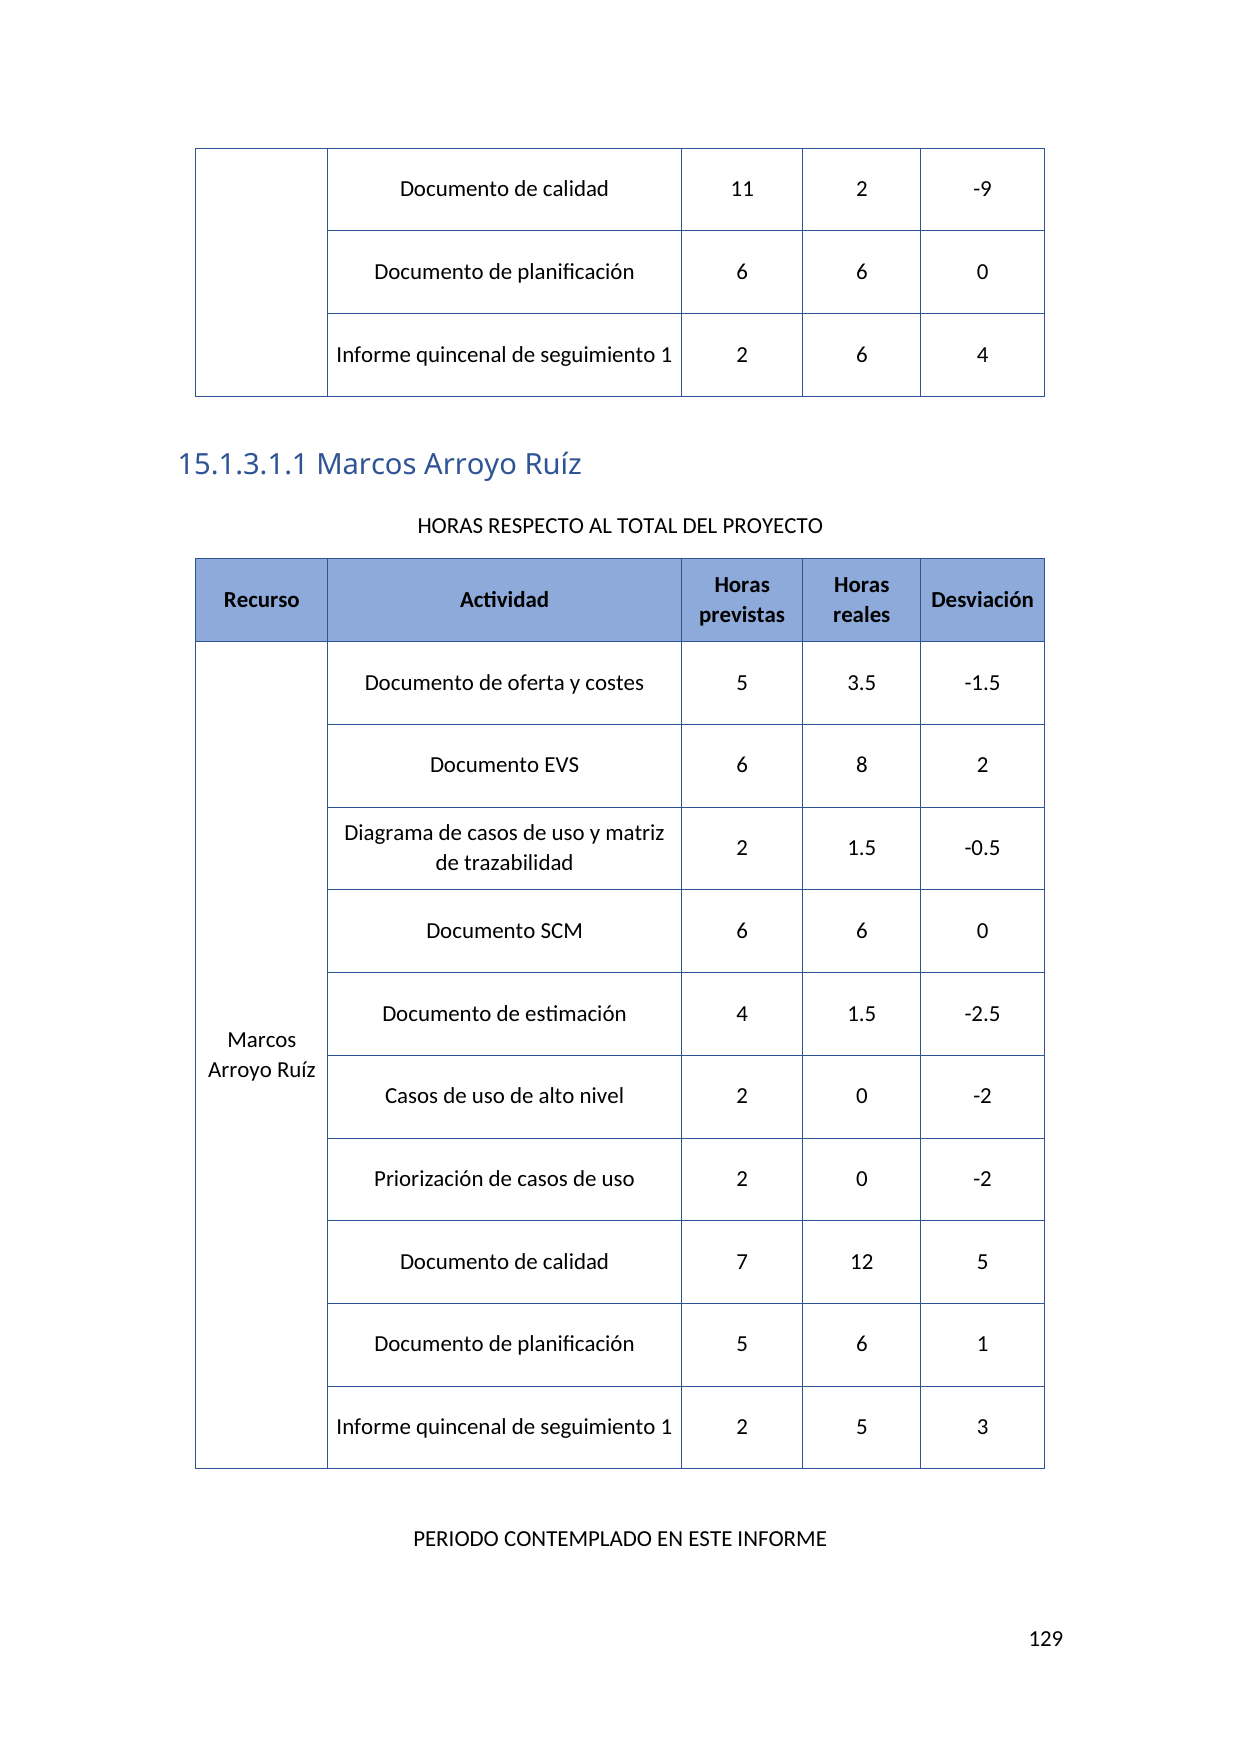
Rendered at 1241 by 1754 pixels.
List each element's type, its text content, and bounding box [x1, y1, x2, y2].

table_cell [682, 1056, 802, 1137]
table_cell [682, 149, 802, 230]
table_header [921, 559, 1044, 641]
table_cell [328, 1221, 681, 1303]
subtitle 15.1.3.1.1 Marcos Arroyo Ruíz [177, 444, 1063, 483]
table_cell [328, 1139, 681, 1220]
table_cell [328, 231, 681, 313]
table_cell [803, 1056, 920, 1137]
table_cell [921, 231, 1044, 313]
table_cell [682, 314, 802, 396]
text PERIODO CONTEMPLADO EN ESTE INFORME [177, 1524, 1063, 1552]
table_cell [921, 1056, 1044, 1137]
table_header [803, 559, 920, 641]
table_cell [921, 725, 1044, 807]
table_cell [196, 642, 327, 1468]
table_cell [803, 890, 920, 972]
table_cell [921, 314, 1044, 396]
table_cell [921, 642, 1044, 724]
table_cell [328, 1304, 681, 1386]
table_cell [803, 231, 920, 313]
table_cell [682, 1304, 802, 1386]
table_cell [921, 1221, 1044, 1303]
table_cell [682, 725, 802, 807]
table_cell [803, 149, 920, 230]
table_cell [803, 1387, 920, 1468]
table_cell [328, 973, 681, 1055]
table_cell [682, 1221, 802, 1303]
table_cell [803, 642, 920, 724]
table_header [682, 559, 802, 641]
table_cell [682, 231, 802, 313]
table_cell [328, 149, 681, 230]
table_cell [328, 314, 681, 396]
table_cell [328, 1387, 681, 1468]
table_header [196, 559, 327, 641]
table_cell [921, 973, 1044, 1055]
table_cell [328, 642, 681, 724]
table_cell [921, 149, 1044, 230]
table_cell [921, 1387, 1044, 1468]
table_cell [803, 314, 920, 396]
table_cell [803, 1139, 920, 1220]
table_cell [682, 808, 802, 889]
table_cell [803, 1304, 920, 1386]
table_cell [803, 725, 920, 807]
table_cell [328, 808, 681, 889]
text HORAS RESPECTO AL TOTAL DEL PROYECTO [177, 511, 1063, 539]
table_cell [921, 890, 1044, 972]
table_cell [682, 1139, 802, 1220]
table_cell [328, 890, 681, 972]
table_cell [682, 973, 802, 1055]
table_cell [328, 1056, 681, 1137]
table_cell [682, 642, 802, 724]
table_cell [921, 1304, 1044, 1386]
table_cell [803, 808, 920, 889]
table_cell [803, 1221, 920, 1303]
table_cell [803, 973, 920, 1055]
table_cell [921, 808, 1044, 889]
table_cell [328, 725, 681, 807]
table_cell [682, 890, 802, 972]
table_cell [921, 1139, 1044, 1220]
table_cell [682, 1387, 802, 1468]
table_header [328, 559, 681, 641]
